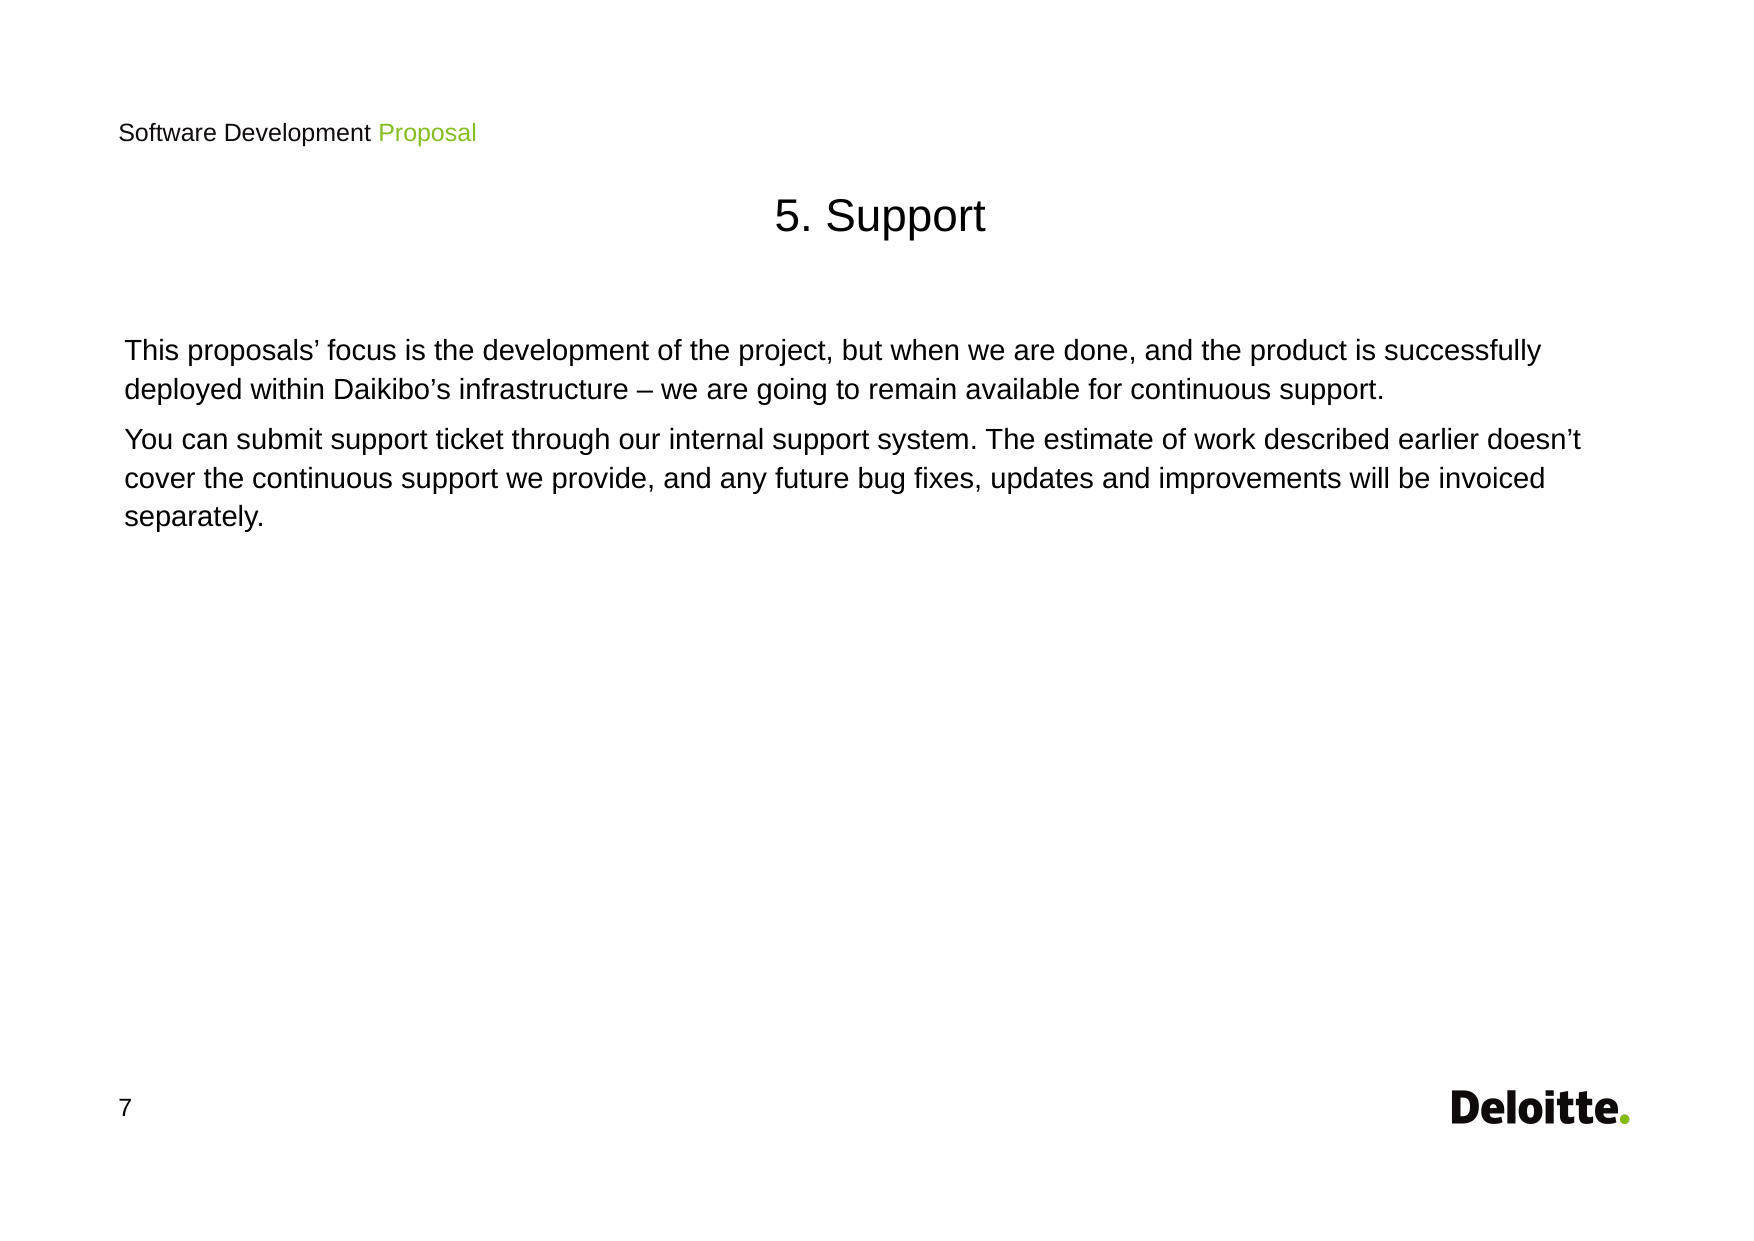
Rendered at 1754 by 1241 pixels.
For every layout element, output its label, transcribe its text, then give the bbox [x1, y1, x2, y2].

text This proposals’ focus is the development of the project, but when we are done, and the product is successfully deployed within Daikibo’s infrastructure – we are going to remain available for continuous support. [124, 333, 1636, 405]
text 5. Support [124, 188, 1636, 241]
text You can submit support ticket through our internal support system. The estimate of work described earlier doesn’t cover the continuous support we provide, and any future bug fixes, updates and improvements will be invoiced separately. [124, 422, 1636, 533]
picture [1448, 1084, 1633, 1130]
